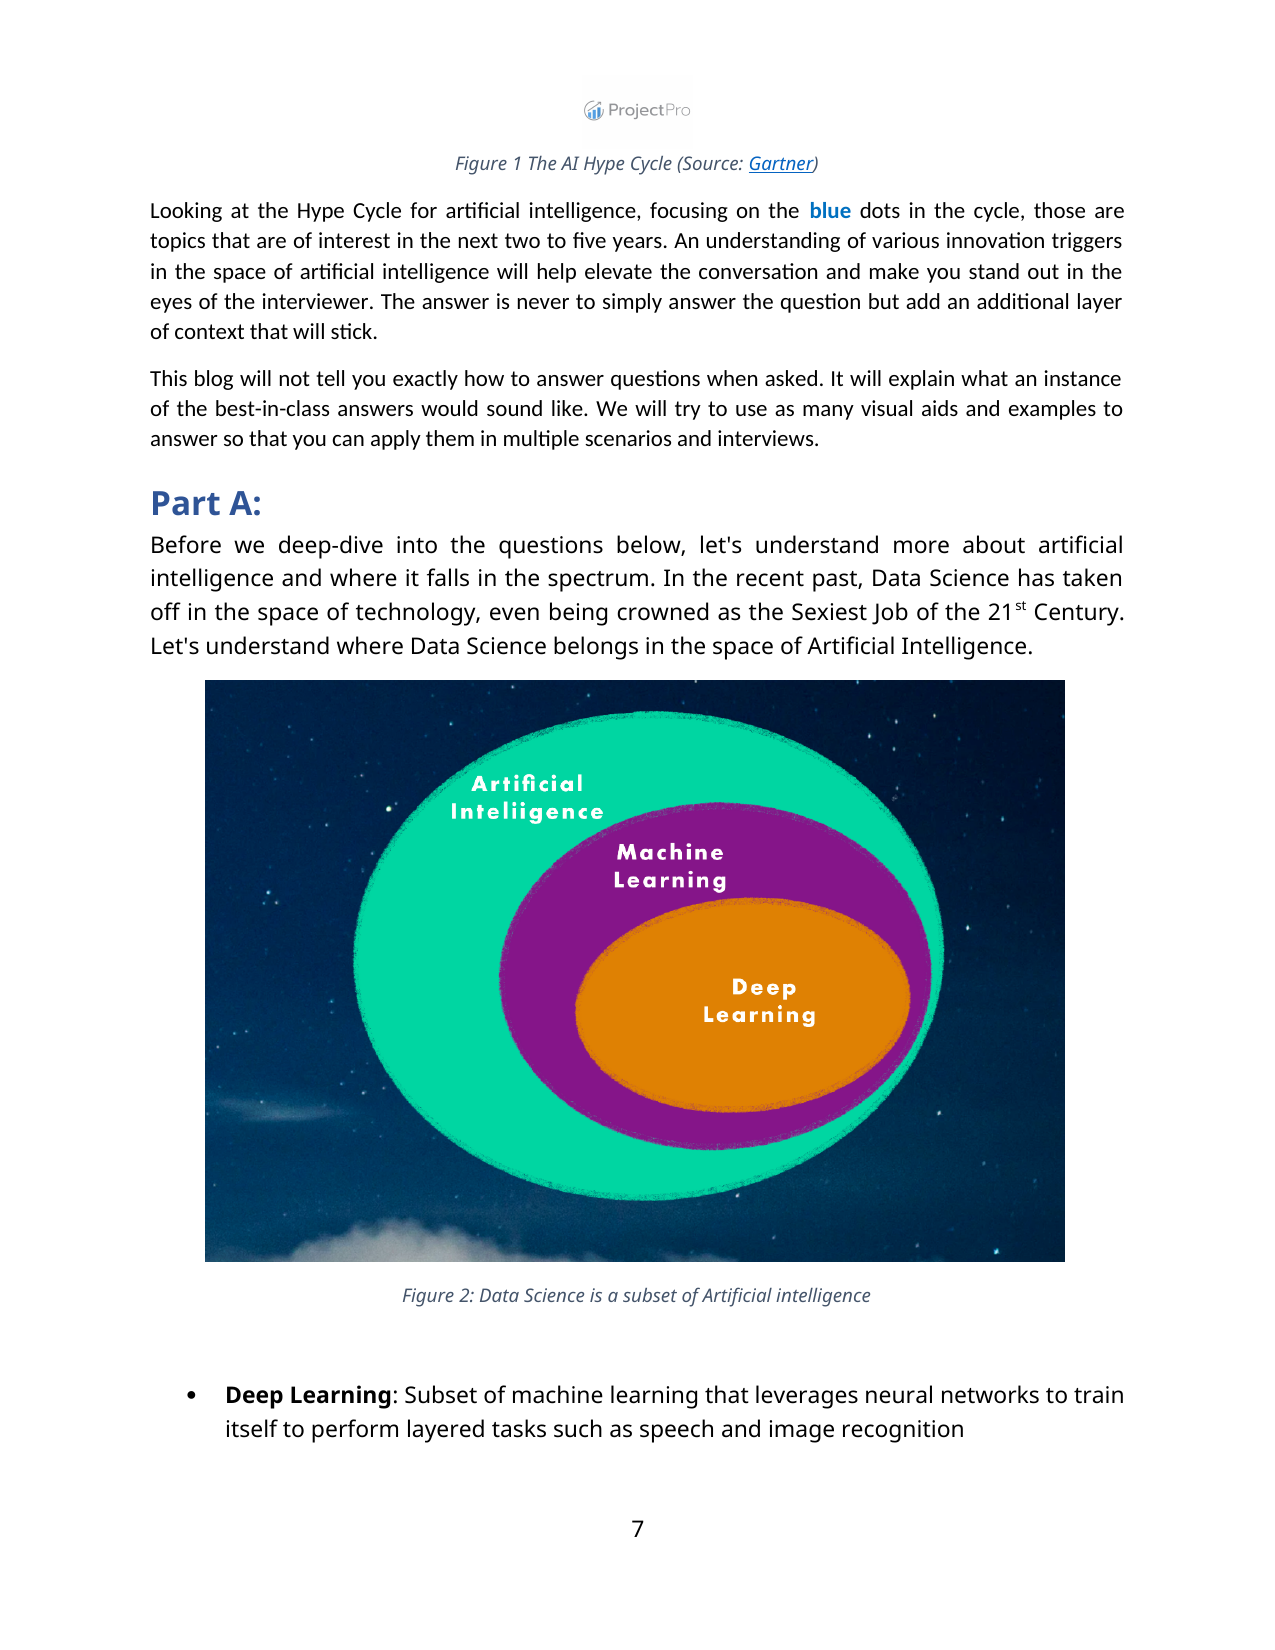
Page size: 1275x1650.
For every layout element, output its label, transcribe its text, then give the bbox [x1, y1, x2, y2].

text Before we deep-dive into the questions below, let's understand more about artificial intelligence and where it falls in the spectrum. In the recent past, Data Science has taken off in the space of technology, even being crowned as the Sexiest Job of the 21st Century. Let's understand where Data Science belongs in the space of Artificial Intelligence. [150, 529, 1125, 661]
text Figure 2: Data Science is a subset of Artificial intelligence [150, 1283, 1125, 1308]
subtitle Part A: [150, 480, 1125, 525]
picture [205, 680, 1065, 1262]
text This blog will not tell you exactly how to answer questions when asked. It will explain what an instance of the best-in-class answers would sound like. We will try to use as many visual aids and examples to answer so that you can apply them in multiple scenarios and interviews. [150, 364, 1125, 452]
picture [582, 75, 693, 149]
text Looking at the Hype Cycle for artificial intelligence, focusing on the blue dots in the cycle, those are topics that are of interest in the next two to five years. An understanding of various innovation triggers in the space of artificial intelligence will help elevate the conversation and make you stand out in the eyes of the interviewer. The answer is never to simply answer the question but add an additional layer of context that will stick. [150, 196, 1125, 345]
text Figure 1 The AI Hype Cycle (Source: Gartner) [150, 150, 1125, 176]
list Deep Learning: Subset of machine learning that leverages neural networks to train itself to perform layered tasks such as speech and image recognition [187, 1379, 1125, 1444]
